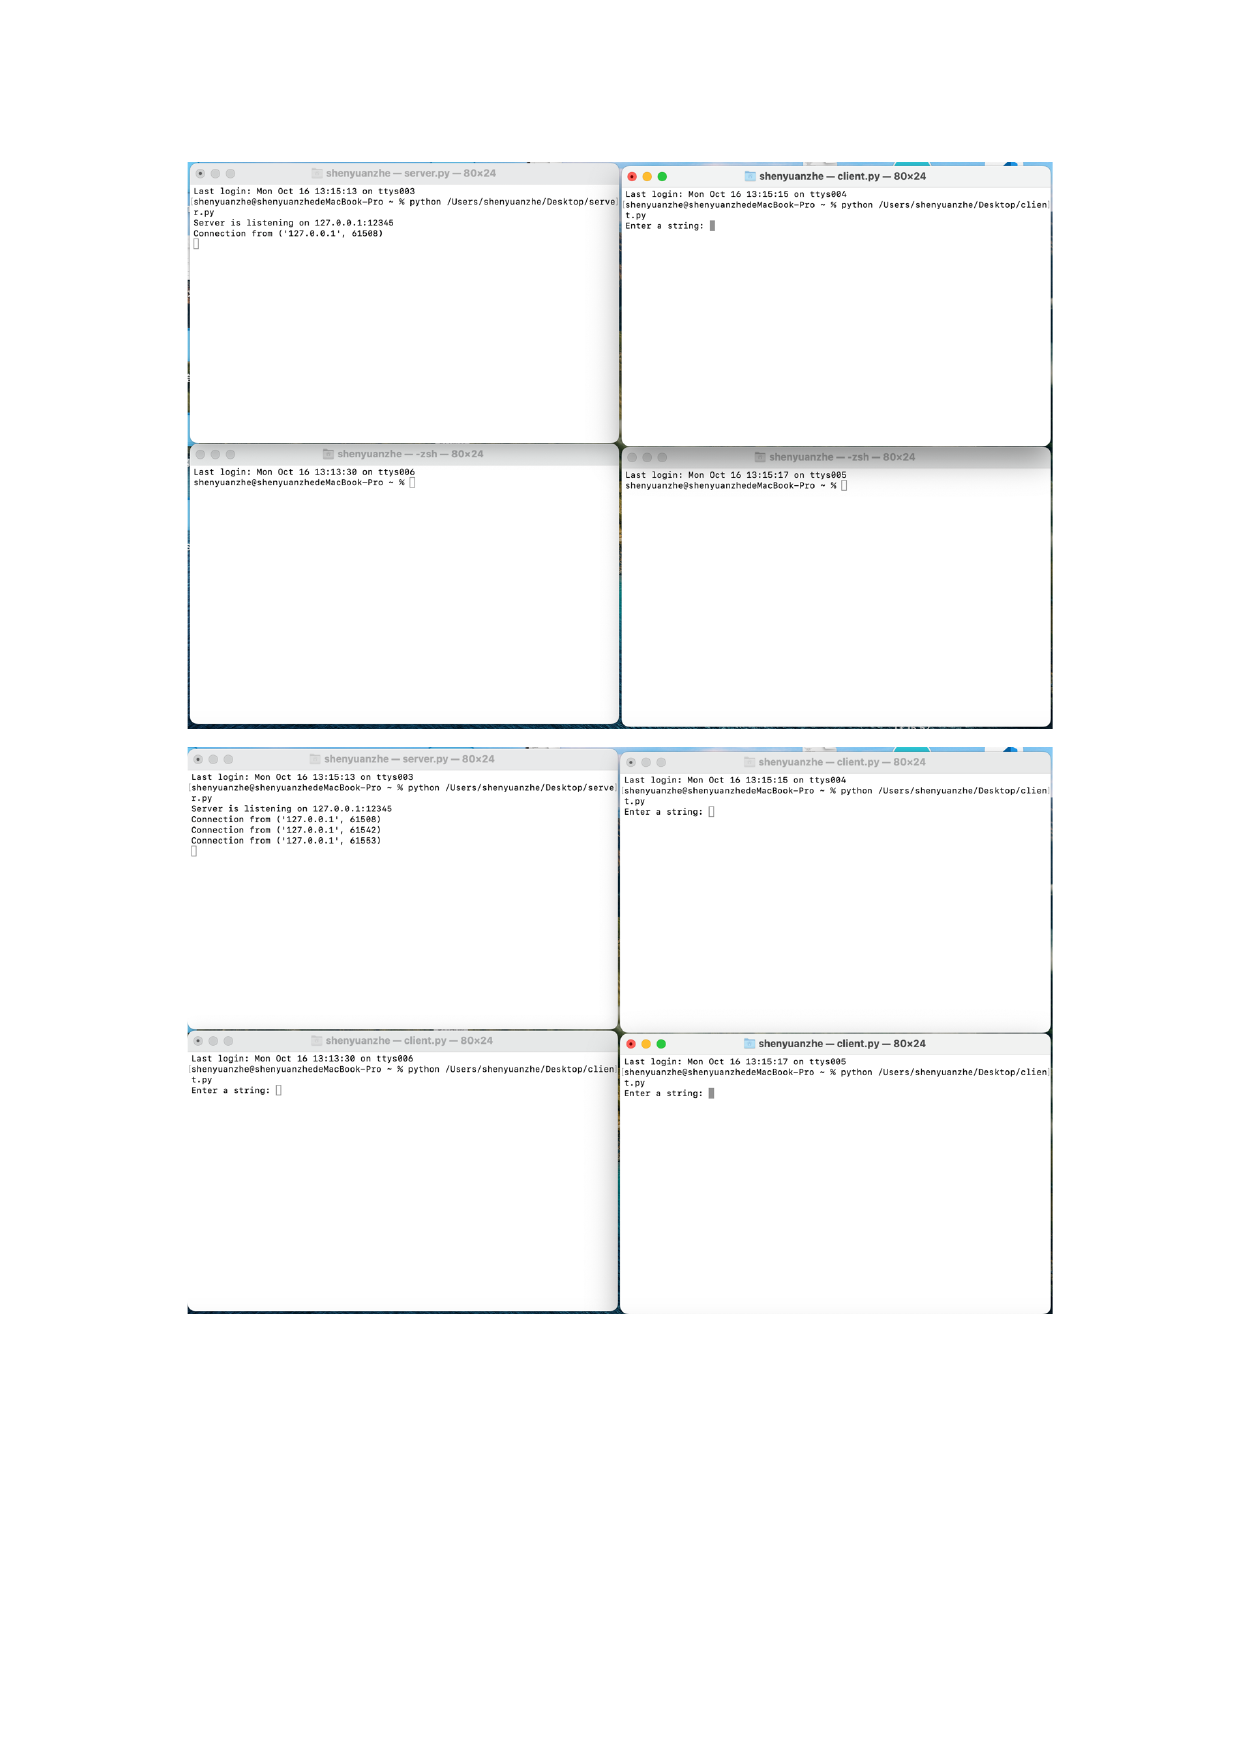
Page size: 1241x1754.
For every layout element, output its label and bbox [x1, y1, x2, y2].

picture [187, 162, 1053, 729]
picture [187, 747, 1053, 1314]
